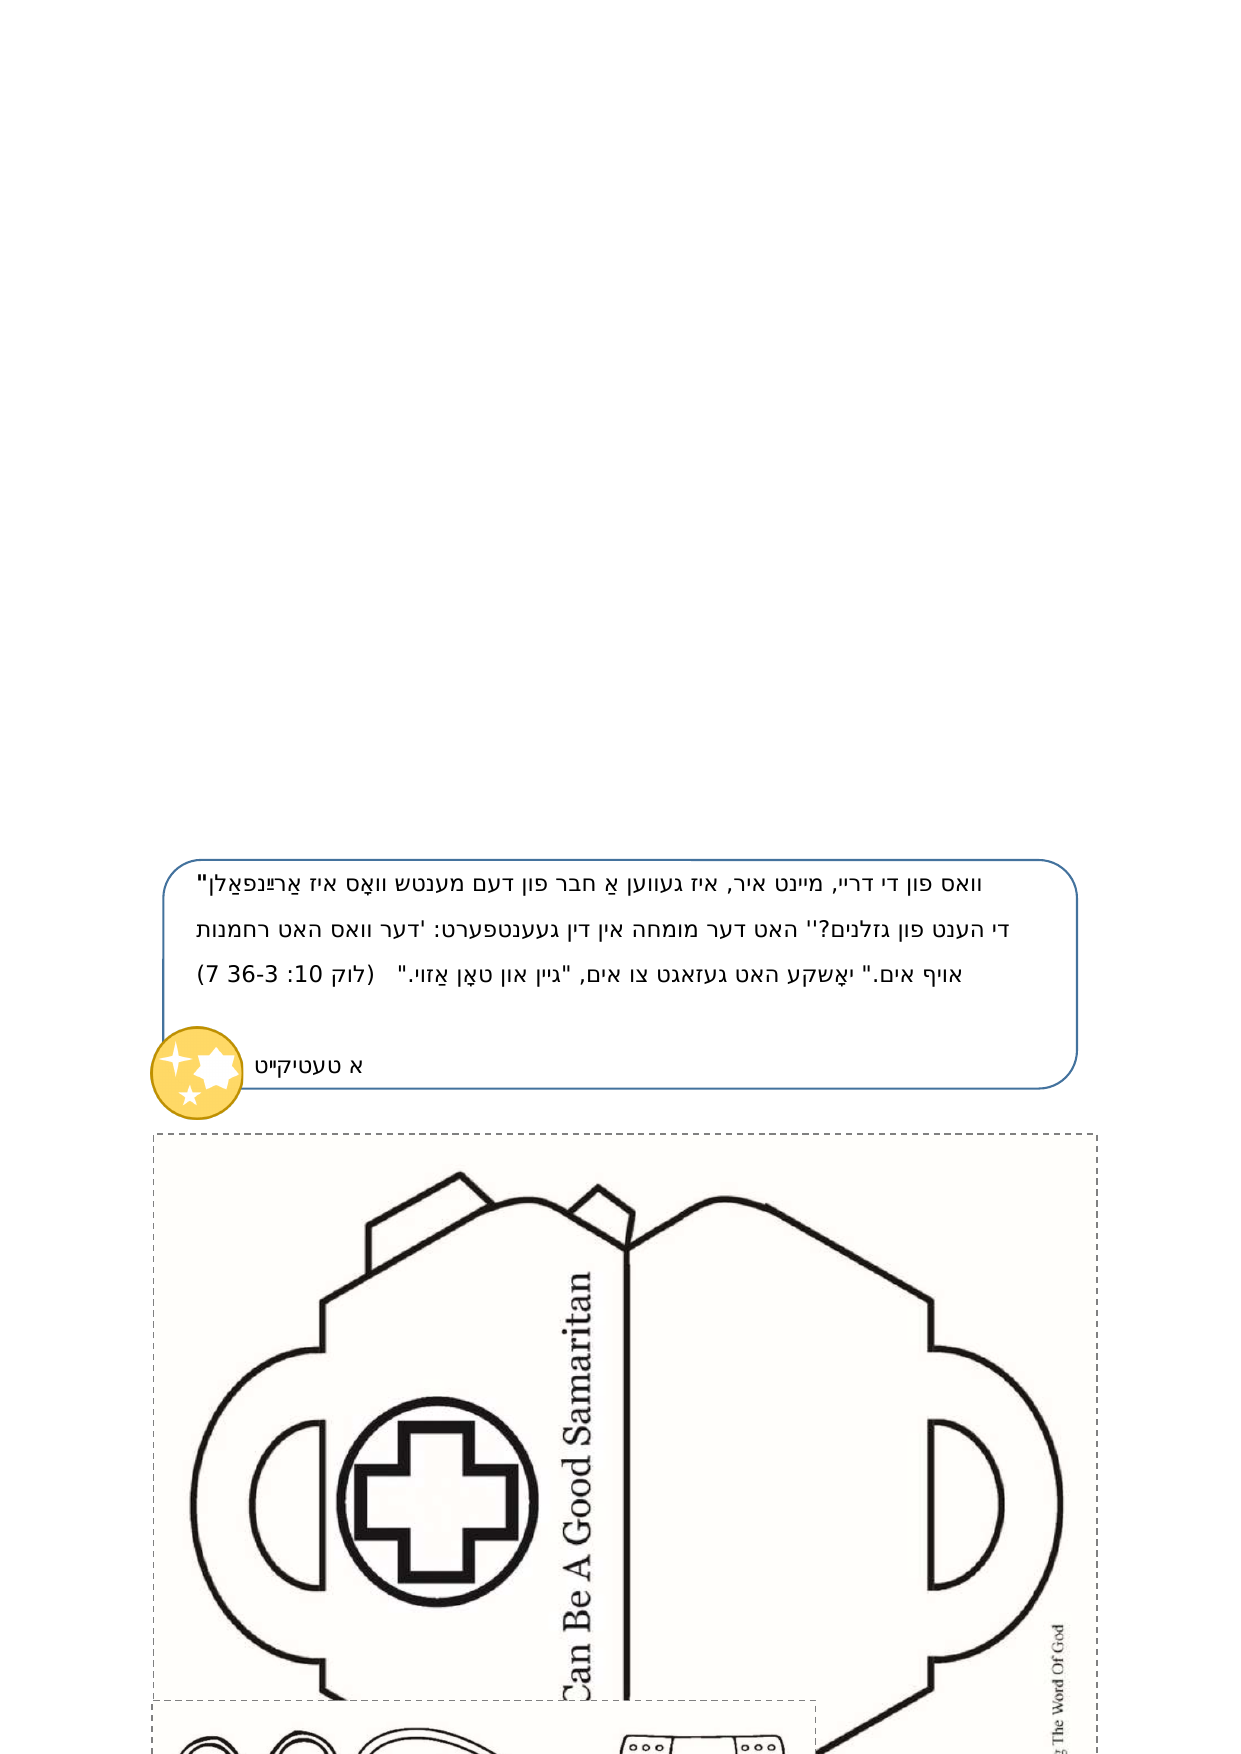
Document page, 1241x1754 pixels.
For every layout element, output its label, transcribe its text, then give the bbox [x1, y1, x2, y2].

text א טעטיקײט [244, 1052, 1090, 1079]
picture [150, 1026, 244, 1120]
text אויף אים." יאָשקע האט געזאגט צו אים, "גיין און טאָן אַזוי." (לוק 10: 36-3 7) [150, 961, 1090, 988]
text די הענט פון גזלנים?'' האט דער מומחה אין דין געענטפערט: 'דער וואס האט רחמנות [150, 916, 1090, 943]
picture [153, 1135, 1097, 1754]
text "וואס פון די דריי, מיינט איר, איז געווען אַ חבר פון דעם מענטש וואָס איז אַרײַנפאַלן [150, 871, 1090, 897]
